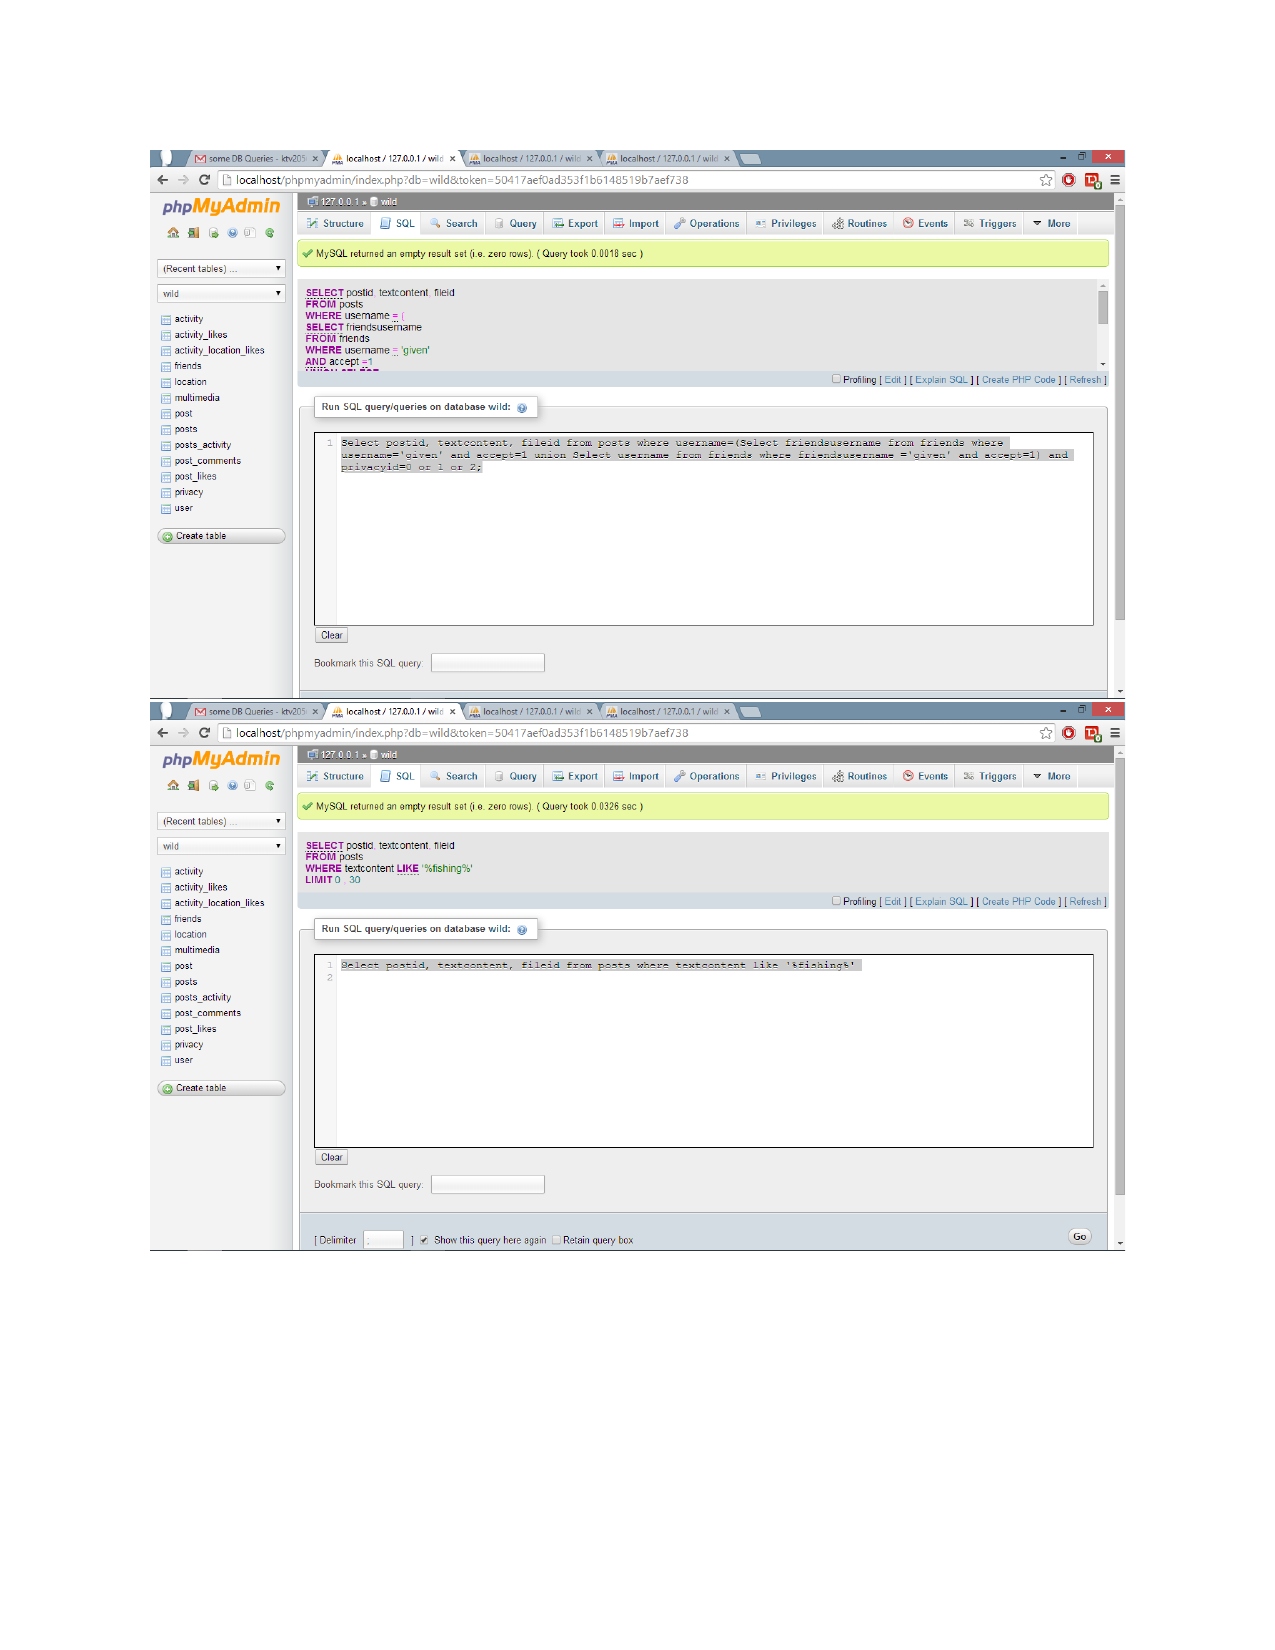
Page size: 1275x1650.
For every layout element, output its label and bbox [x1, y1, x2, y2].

picture [150, 150, 1125, 699]
picture [150, 702, 1125, 1251]
